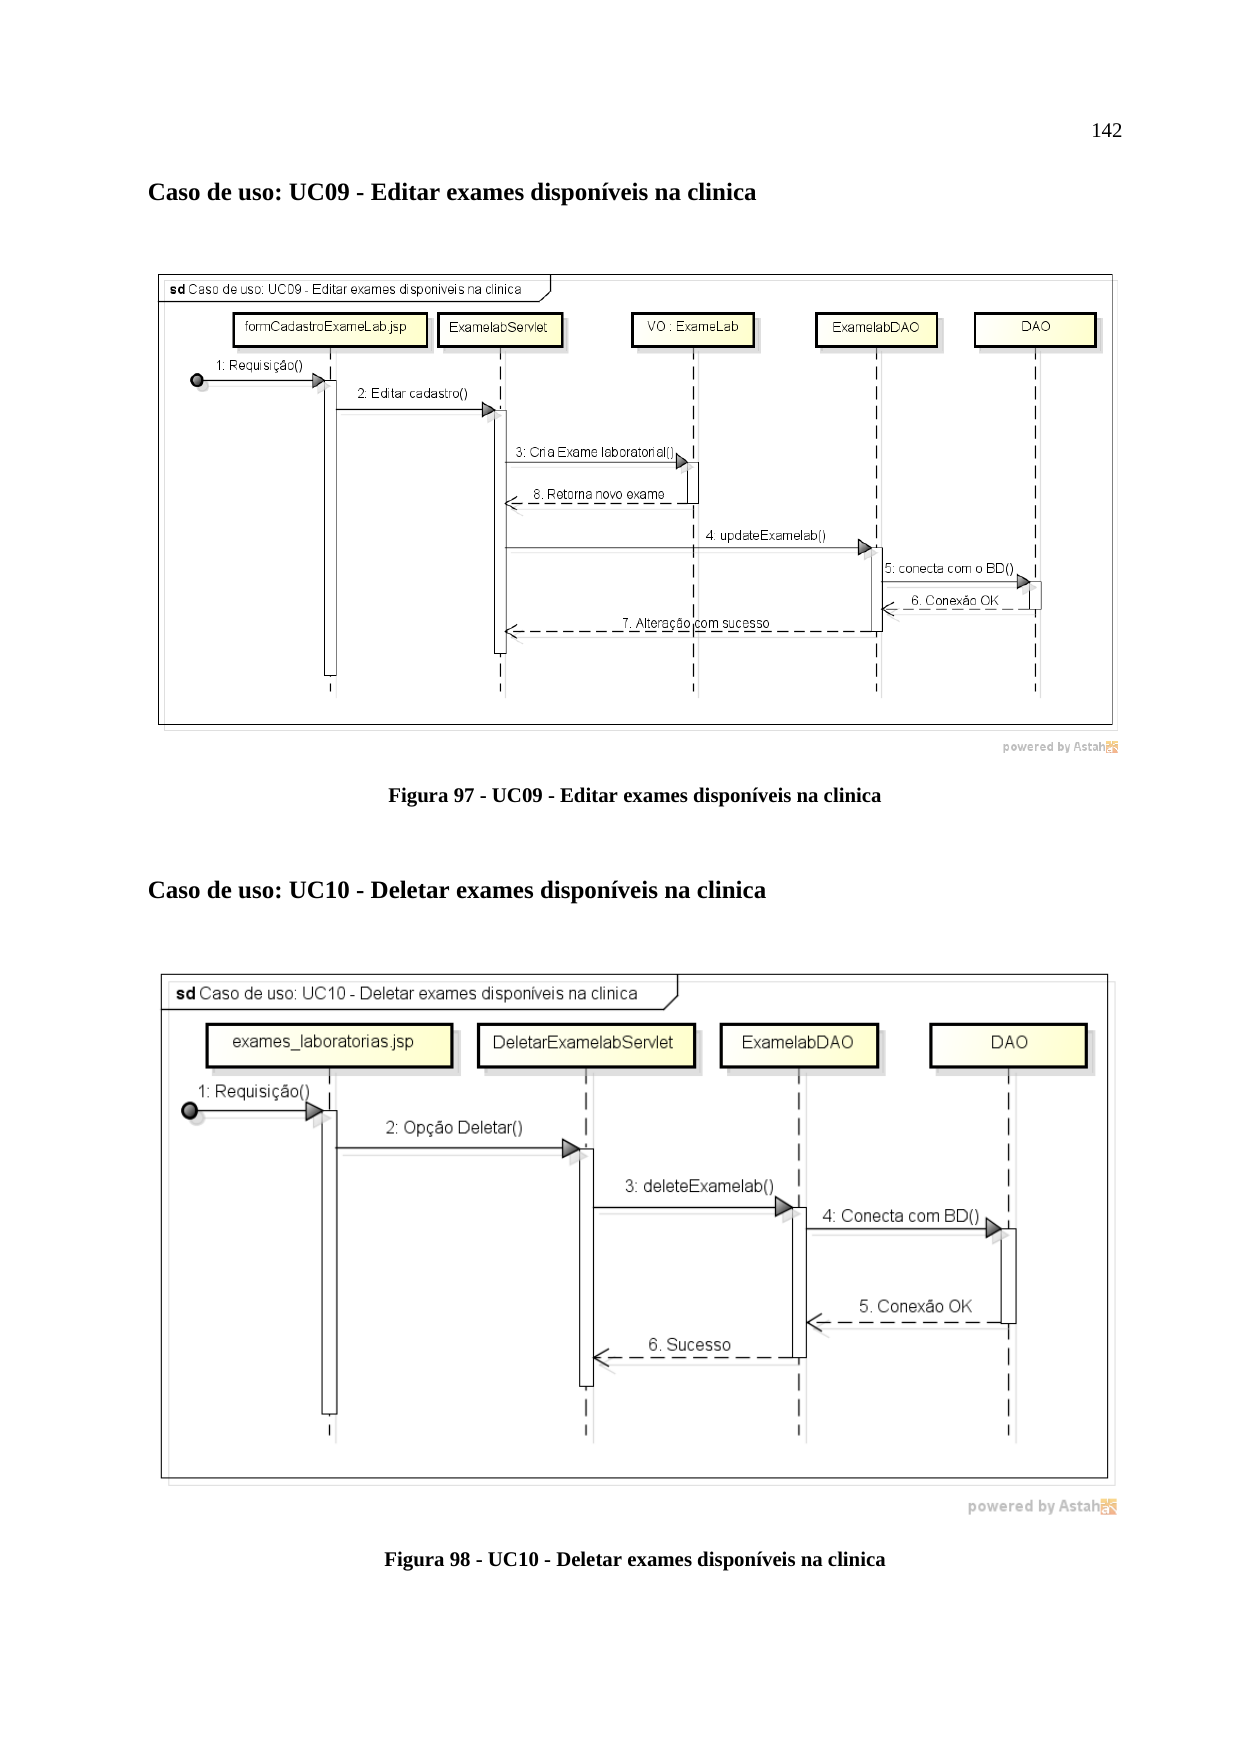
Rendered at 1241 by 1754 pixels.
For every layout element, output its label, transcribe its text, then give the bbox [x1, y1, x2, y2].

text Caso de uso: UC10 - Deletar exames disponíveis na clinica [148, 875, 1122, 903]
picture [147, 263, 1122, 757]
text Caso de uso: UC09 - Editar exames disponíveis na clinica [148, 177, 1122, 206]
picture [147, 961, 1122, 1520]
